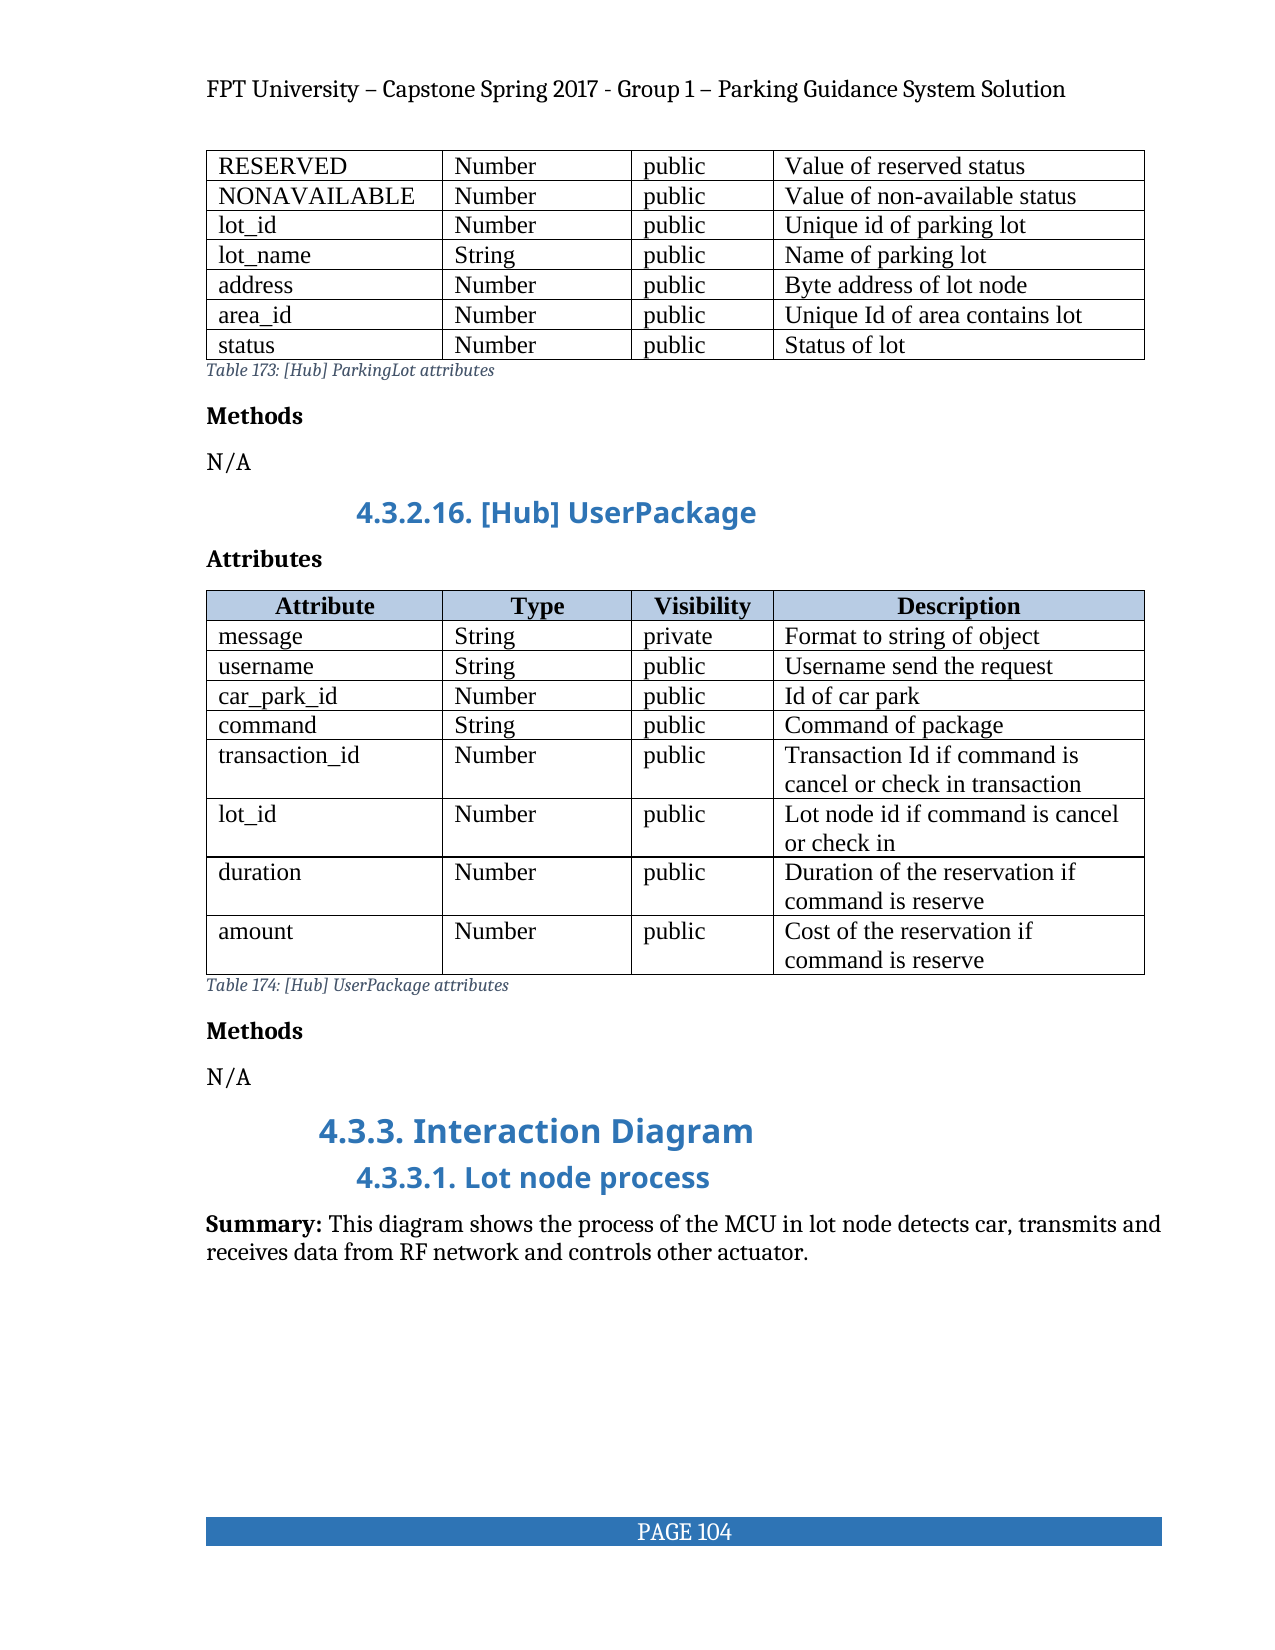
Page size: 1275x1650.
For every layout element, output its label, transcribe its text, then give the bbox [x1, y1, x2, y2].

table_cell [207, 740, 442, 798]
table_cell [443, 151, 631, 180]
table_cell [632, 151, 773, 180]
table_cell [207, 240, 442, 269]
text N/A [206, 447, 1162, 476]
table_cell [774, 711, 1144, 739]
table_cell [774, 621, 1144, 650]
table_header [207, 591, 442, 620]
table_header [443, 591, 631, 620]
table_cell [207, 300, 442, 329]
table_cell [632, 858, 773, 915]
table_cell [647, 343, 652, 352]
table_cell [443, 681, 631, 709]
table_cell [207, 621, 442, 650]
text Methods [206, 402, 1162, 431]
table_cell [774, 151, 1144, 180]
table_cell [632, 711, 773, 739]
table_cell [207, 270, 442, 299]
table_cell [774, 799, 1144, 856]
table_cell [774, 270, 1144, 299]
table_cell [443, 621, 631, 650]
text Attributes [206, 545, 1162, 574]
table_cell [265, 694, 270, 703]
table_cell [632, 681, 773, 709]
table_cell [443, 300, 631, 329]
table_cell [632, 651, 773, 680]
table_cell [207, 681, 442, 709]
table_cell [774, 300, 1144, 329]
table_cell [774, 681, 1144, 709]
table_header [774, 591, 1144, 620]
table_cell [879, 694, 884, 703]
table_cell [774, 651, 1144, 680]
subtitle Interaction Diagram [206, 1108, 1162, 1153]
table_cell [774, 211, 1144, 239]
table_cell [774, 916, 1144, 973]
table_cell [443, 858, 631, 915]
subtitle [Hub] UserPackage [206, 493, 1162, 532]
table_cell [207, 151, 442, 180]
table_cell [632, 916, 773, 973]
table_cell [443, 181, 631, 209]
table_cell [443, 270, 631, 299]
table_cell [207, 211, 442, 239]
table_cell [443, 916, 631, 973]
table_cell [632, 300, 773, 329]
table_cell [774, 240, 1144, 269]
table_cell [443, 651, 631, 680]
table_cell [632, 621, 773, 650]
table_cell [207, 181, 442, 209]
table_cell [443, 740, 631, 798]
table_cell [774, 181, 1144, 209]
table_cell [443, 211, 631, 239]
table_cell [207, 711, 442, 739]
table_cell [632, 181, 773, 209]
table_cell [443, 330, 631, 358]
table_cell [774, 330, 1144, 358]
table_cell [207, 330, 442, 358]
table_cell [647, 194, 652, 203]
text Summary: This diagram shows the process of the MCU in lot node detects car, transmits and receives data from RF network and controls other actuator. [206, 1209, 1162, 1267]
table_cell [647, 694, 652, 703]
text Methods [206, 1017, 1162, 1046]
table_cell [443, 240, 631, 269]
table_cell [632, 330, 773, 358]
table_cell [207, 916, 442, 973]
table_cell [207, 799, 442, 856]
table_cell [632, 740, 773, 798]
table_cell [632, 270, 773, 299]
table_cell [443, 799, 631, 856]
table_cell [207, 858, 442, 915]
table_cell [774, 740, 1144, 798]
subtitle Lot node process [206, 1157, 1162, 1197]
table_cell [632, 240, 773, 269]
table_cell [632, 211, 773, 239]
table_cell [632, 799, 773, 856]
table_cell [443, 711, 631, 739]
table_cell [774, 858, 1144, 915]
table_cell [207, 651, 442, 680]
text N/A [206, 1062, 1162, 1091]
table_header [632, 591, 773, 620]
